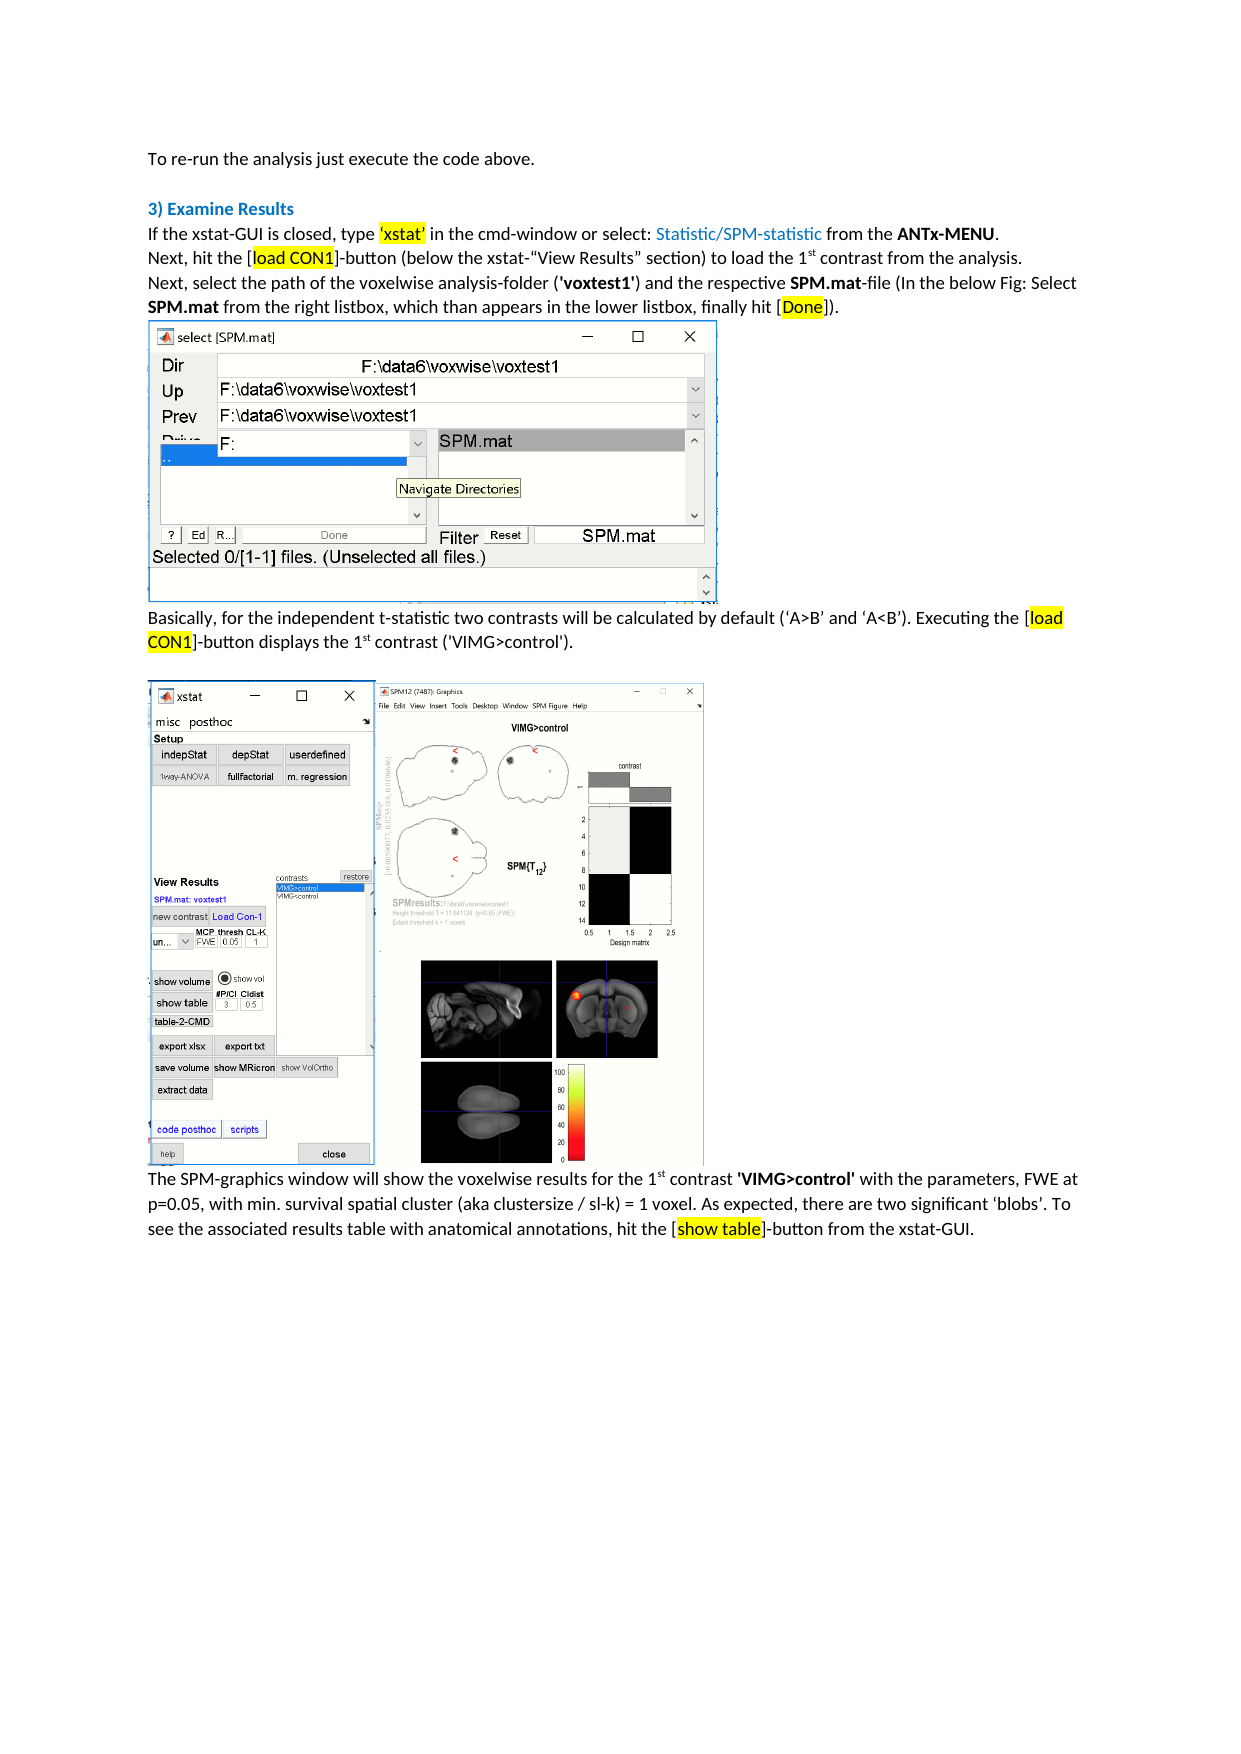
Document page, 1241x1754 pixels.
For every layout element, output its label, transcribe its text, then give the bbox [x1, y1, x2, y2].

text Next, select the path of the voxelwise analysis-folder ('voxtest1') and the respective SPM.mat-file (In the below Fig: Select SPM.mat from the right listbox, which than appears in the lower listbox, finally hit [Done]). [148, 271, 1093, 319]
text Basically, for the independent t-statistic two contrasts will be calculated by default (‘A>B’ and ‘A<B’). Executing the [load CON1]-button displays the 1st contrast ('VIMG>control'). [148, 606, 1093, 653]
text Next, hit the [load CON1]-button (below the xstat-“View Results” section) to load the 1st contrast from the analysis. [334, 246, 1093, 269]
text To re-run the analysis just execute the code above. [148, 148, 1093, 171]
picture [147, 680, 704, 1166]
picture [147, 320, 718, 604]
text If the xstat-GUI is closed, type ‘xstat’ in the cmd-window or select: Statistic/SPM-statistic from the ANTx-MENU. [426, 222, 1093, 244]
text The SPM-graphics window will show the voxelwise results for the 1st contrast 'VIMG>control' with the parameters, FWE at p=0.05, with min. survival spatial cluster (aka clustersize / sl-k) = 1 voxel. As expected, there are two significant ‘blobs’. To see the associated results table with anatomical annotations, hit the [show table]-button from the xstat-GUI. [148, 1167, 1093, 1239]
text 3) Examine Results [148, 197, 1093, 220]
